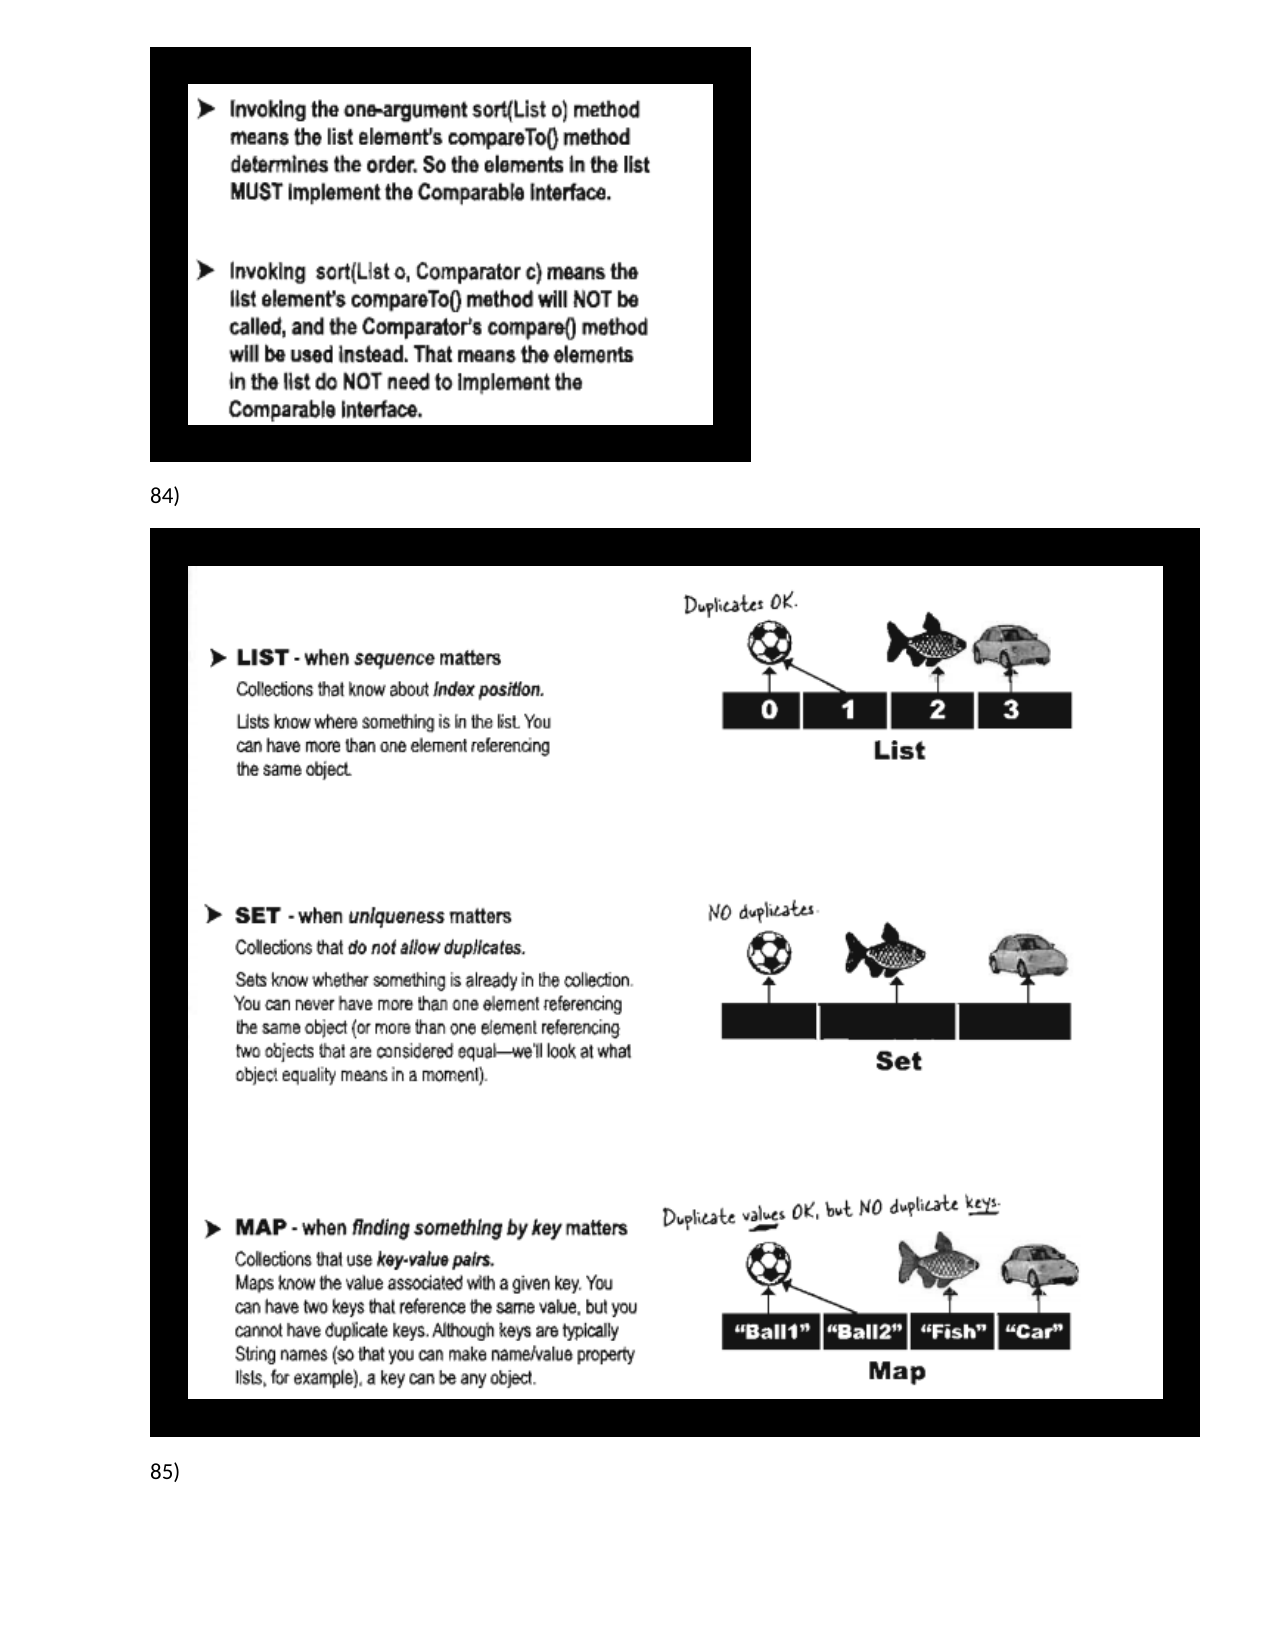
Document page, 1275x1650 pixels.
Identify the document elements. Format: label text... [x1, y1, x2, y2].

text 84) [150, 481, 1125, 509]
picture [188, 84, 713, 425]
picture [188, 566, 1163, 1399]
text 85) [150, 1457, 1125, 1485]
